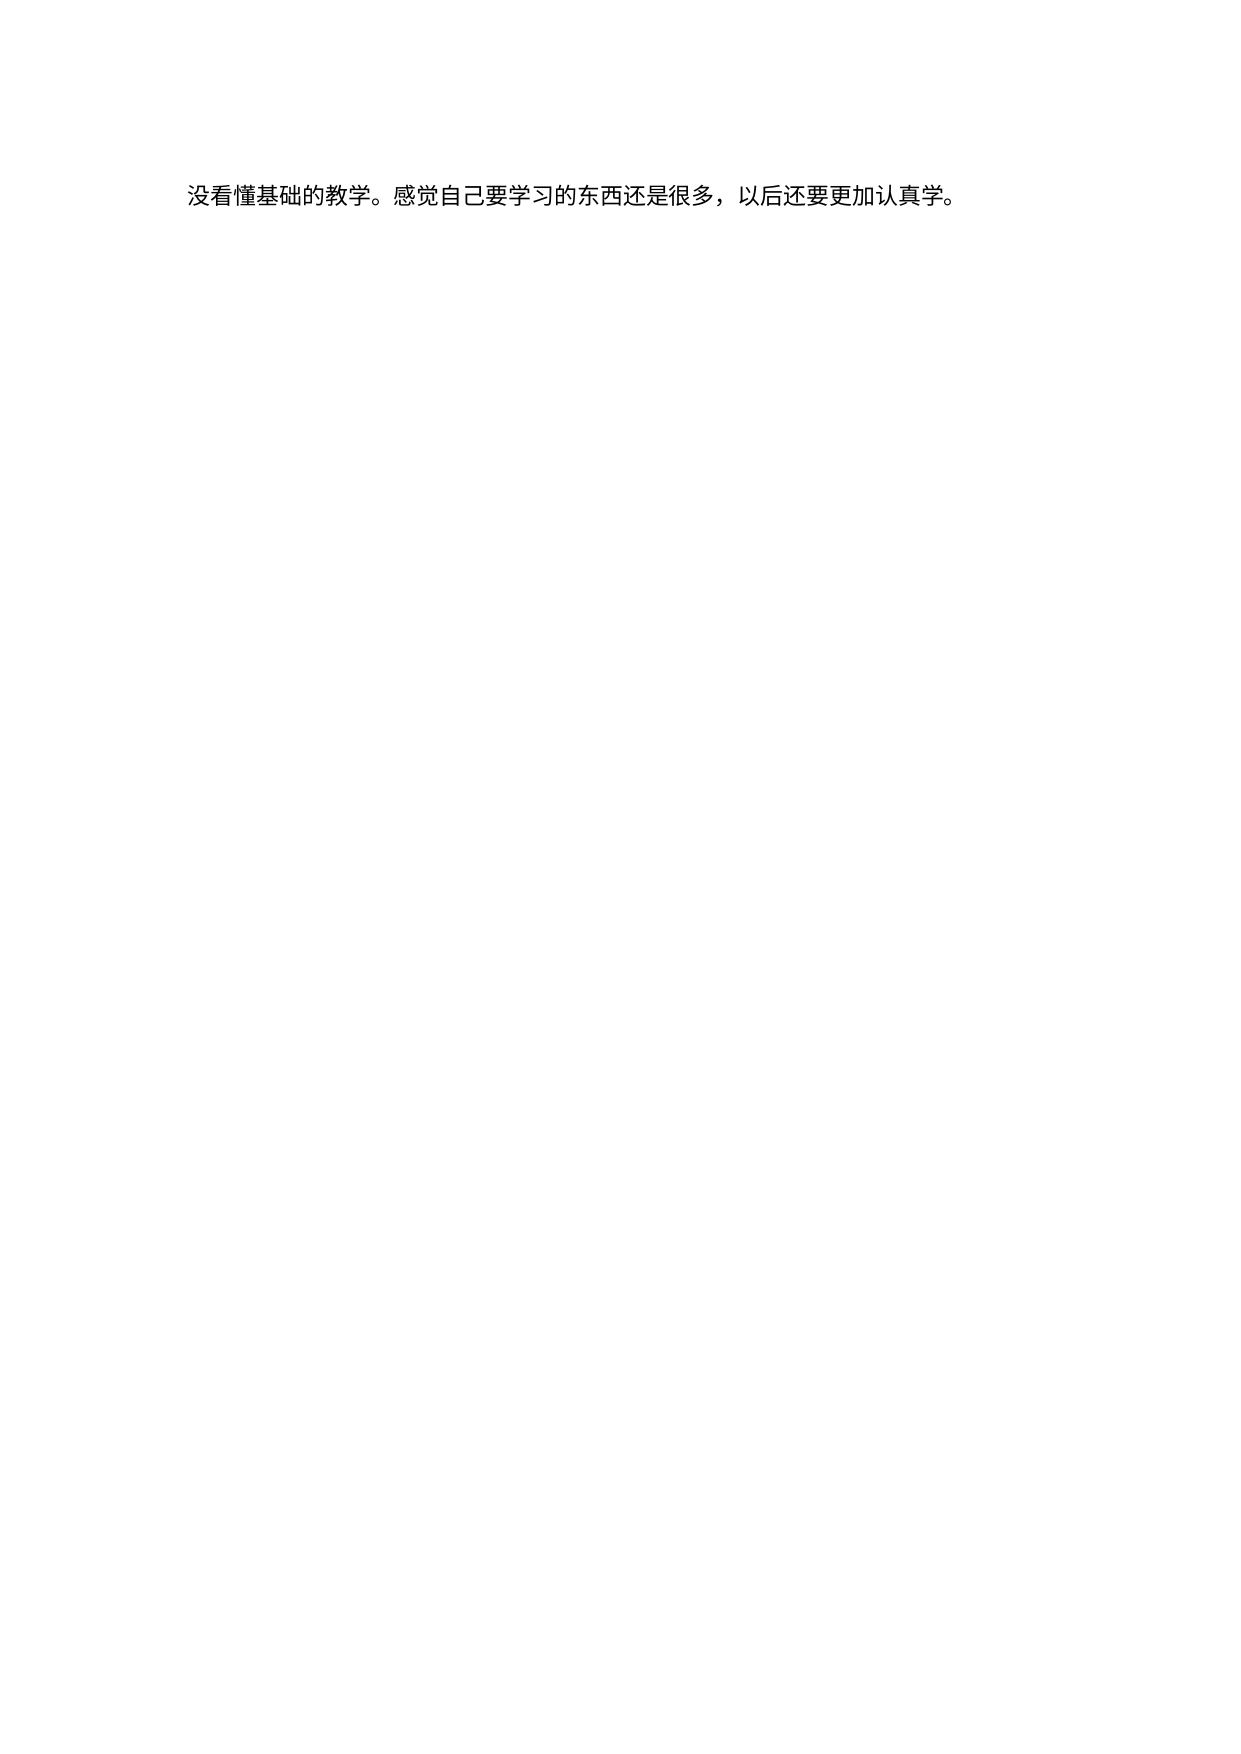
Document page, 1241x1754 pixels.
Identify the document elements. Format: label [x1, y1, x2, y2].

text [187, 162, 1053, 227]
